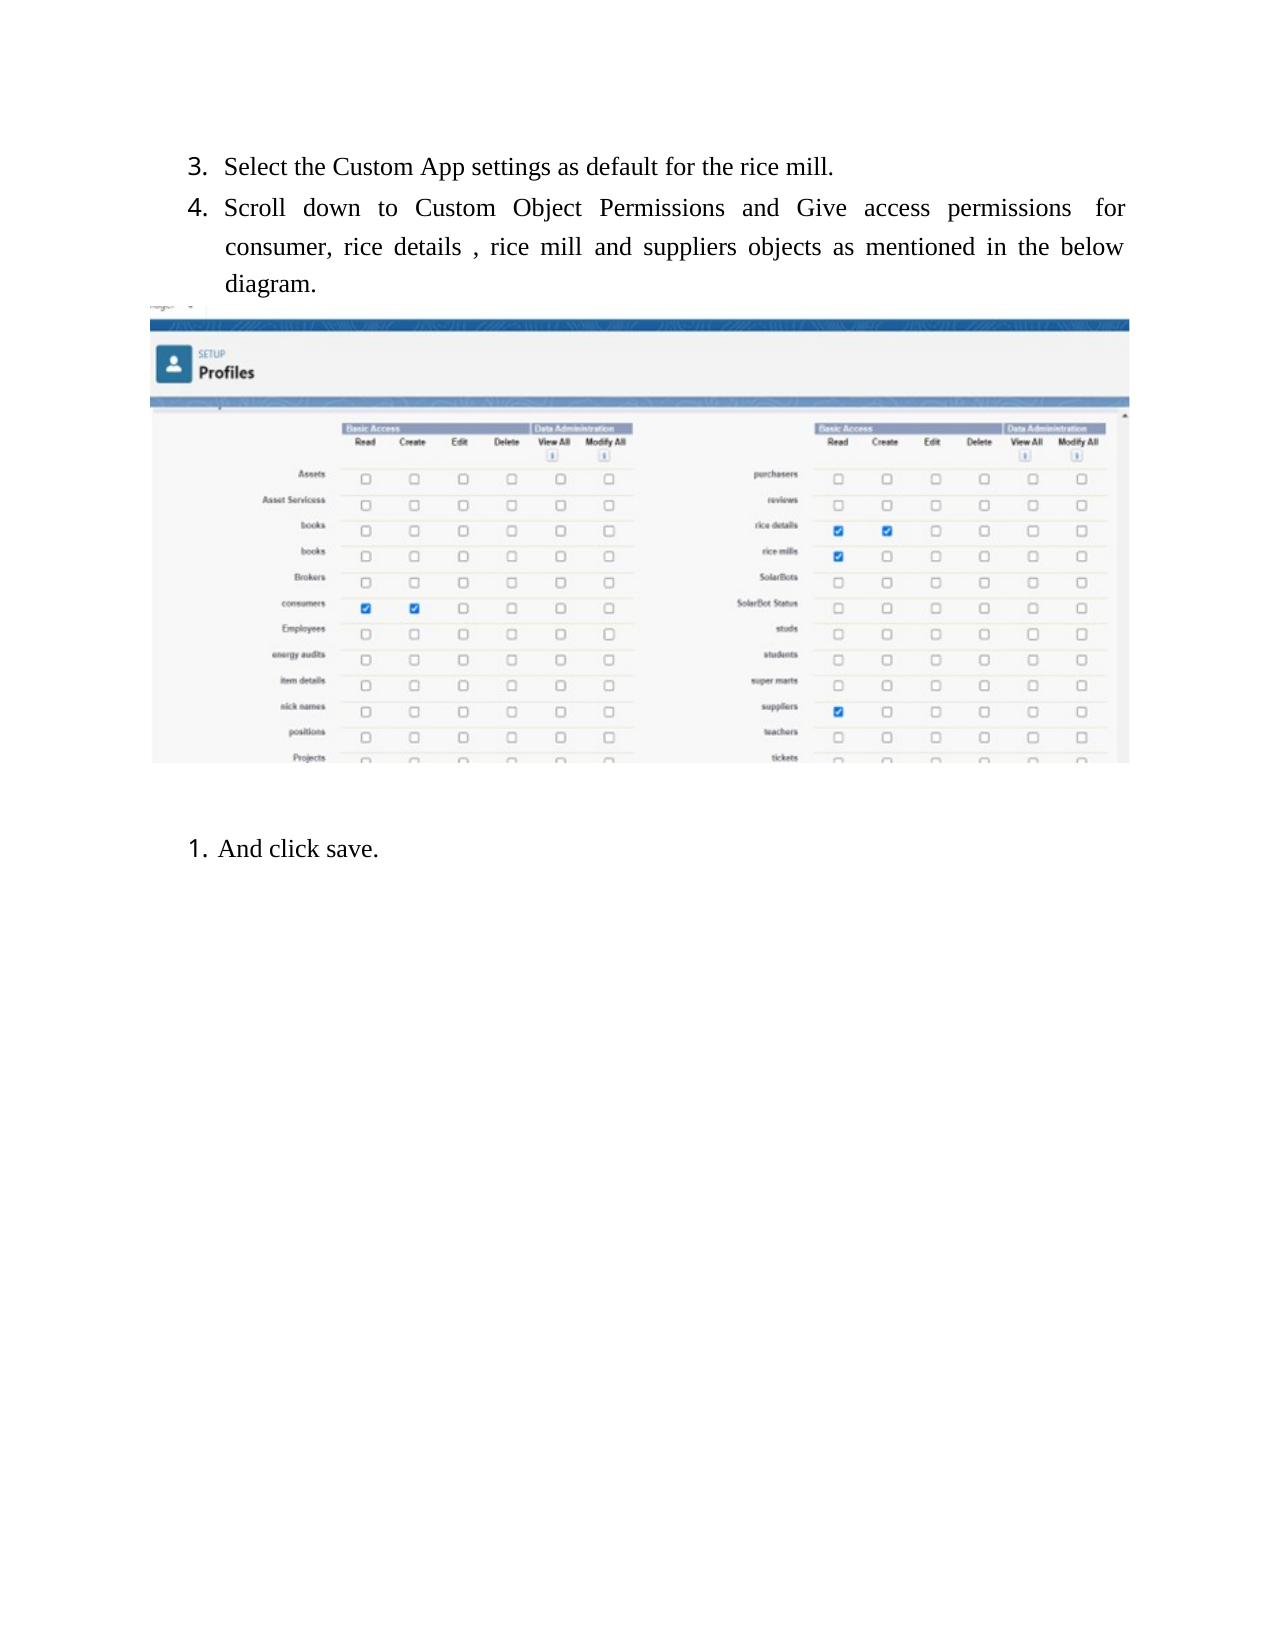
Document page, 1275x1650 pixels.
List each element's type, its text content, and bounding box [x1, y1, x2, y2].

text 1. And click save. [187, 830, 1210, 864]
picture [150, 306, 1130, 763]
list Select the Custom App settings as default for the rice mill. [187, 149, 1210, 183]
list Scroll down to Custom Object Permissions and Give access permissions for consumer, rice details , rice mill and suppliers objects as mentioned in the below diagram. [187, 190, 1125, 298]
